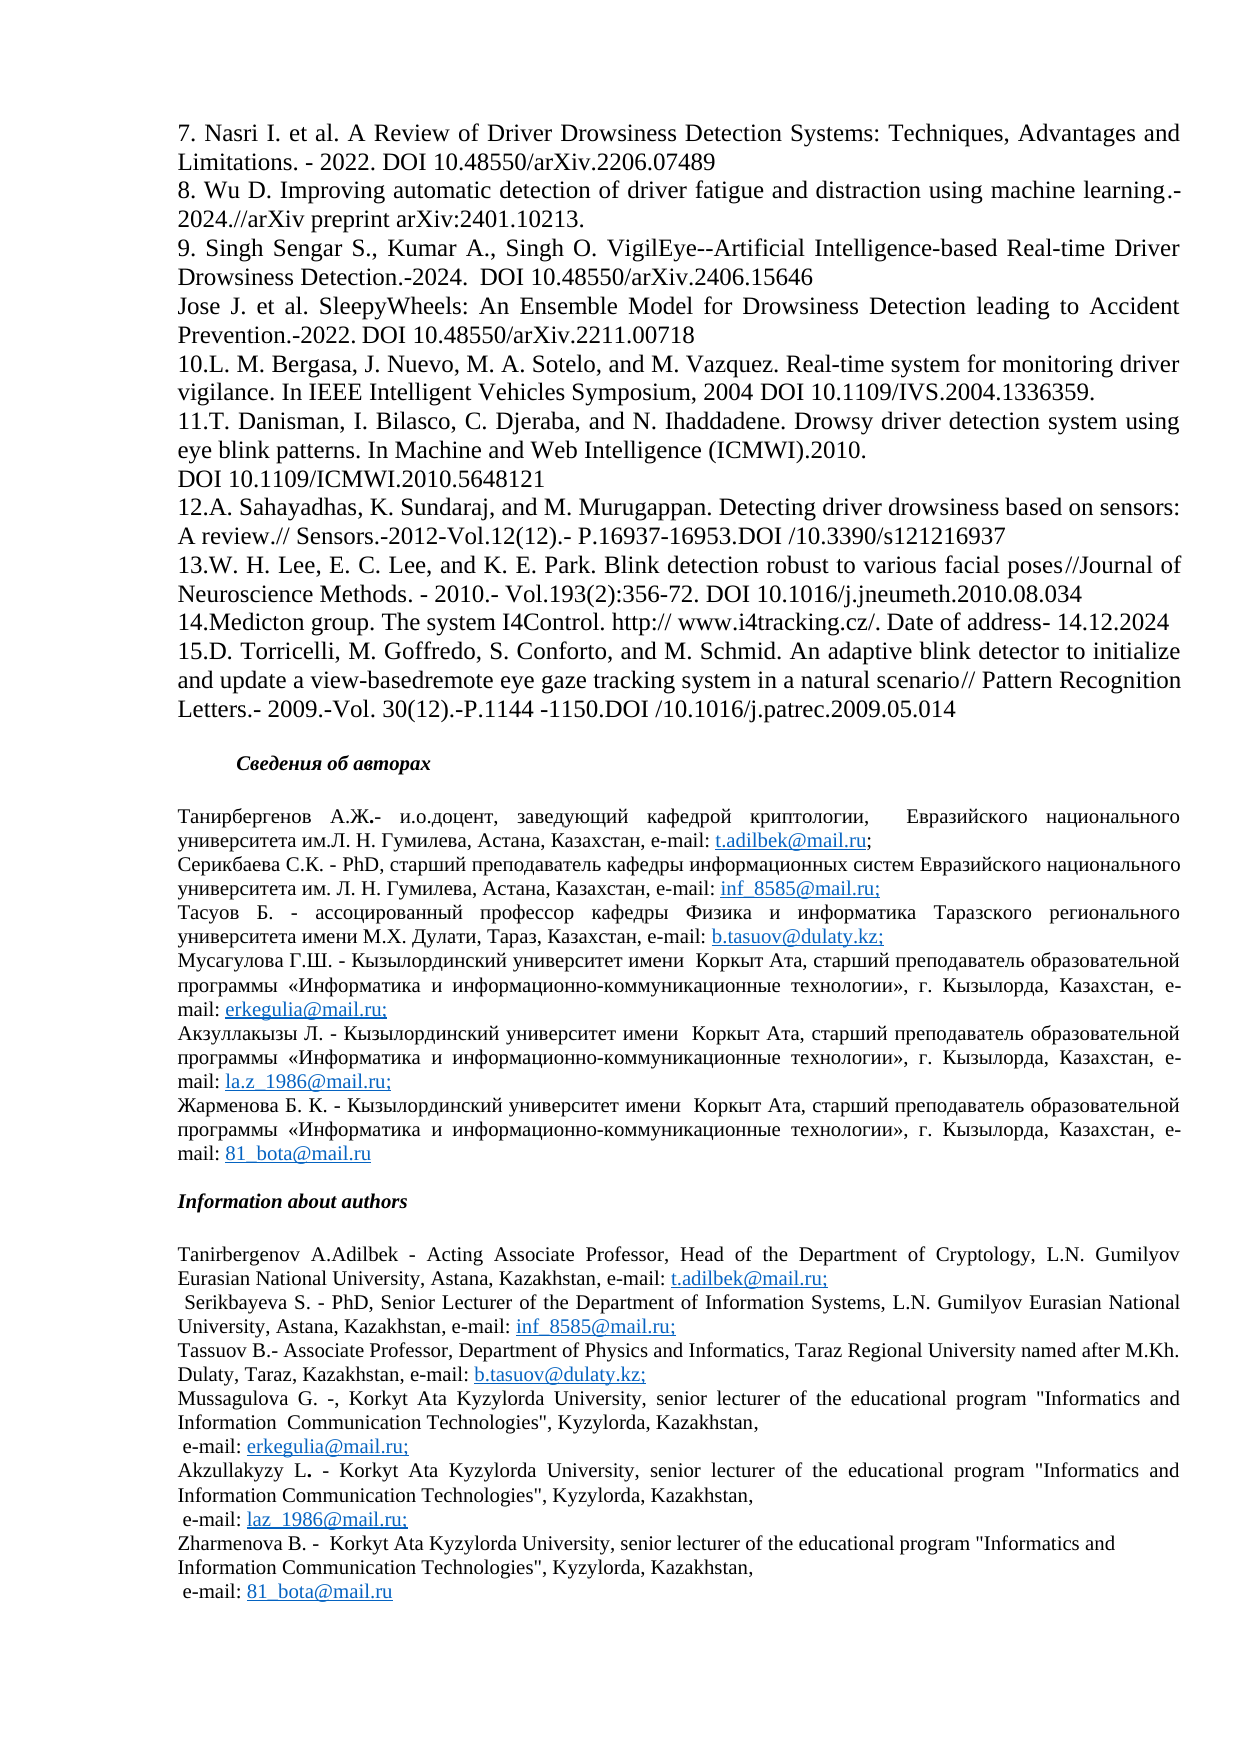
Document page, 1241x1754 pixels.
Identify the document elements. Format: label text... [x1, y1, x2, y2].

text 8. Wu D. Improving automatic detection of driver fatigue and distraction using machine learning.-2024.//arXiv preprint arXiv:2401.10213. [177, 176, 1181, 233]
text Tassuov B.- Associate Professor, Department of Physics and Informatics, Taraz Regional University named after M.Kh. Dulaty, Taraz, Kazakhstan, е-mail: b.tasuov@dulaty.kz; [177, 1338, 1181, 1386]
text Жарменова Б. К. - Кызылординский университет имени Коркыт Ата, старший преподаватель образовательной программы «Информатика и информационно-коммуникационные технологии», г. Кызылорда, Казахстан, e-mail: 81_bota@mail.ru [177, 1093, 1181, 1165]
text Серикбаева С.К. - PhD, старший преподаватель кафедры информационных систем Евразийского национального университета им. Л. Н. Гумилева, Астана, Казахстан, е-mail: inf_8585@mail.ru; [177, 852, 1181, 900]
text Information about authors [177, 1189, 1181, 1213]
text Tanirbergenov А.Adilbek - Acting Associate Professor, Head of the Department of Cryptology, L.N. Gumilyov Eurasian National University, Astana, Kazakhstan, е-mail: t.adilbek@mail.ru; [177, 1242, 1181, 1290]
text 11.T. Danisman, I. Bilasco, C. Djeraba, and N. Ihaddadene. Drowsy driver detection system using eye blink patterns. In Machine and Web Intelligence (ICMWI).2010. [177, 406, 1181, 464]
text Mussagulova G. -, Korkyt Ata Kyzylorda University, senior lecturer of the educational program "Informatics and Information Communication Technologies", Kyzylorda, Kazakhstan, [177, 1386, 1181, 1434]
text 14.Medicton group. The system I4Control. http:// www.i4tracking.cz/. Date of address- 14.12.2024 [177, 607, 1181, 636]
text Мусагулова Г.Ш. - Кызылординский университет имени Коркыт Ата, старший преподаватель образовательной программы «Информатика и информационно-коммуникационные технологии», г. Кызылорда, Казахстан, e-mail: erkegulia@mail.ru; [177, 948, 1181, 1021]
text Akzullakyzy L. - Korkyt Ata Kyzylorda University, senior lecturer of the educational program "Informatics and Information Communication Technologies", Kyzylorda, Kazakhstan, [177, 1458, 1181, 1507]
text 9. Singh Sengar S., Kumar A., Singh O. VigilEye--Artificial Intelligence-based Real-time Driver Drowsiness Detection.-2024. DOI 10.48550/arXiv.2406.15646 [177, 233, 1181, 291]
text Тасуов Б. - ассоцированный профессор кафедры Физика и информатика Таразского регионального университета имени М.Х. Дулати, Тараз, Казахстан, е-mail: b.tasuov@dulaty.kz; [177, 900, 1181, 948]
text 13.W. H. Lee, E. C. Lee, and K. E. Park. Blink detection robust to various facial poses//Journal of Neuroscience Methods. - 2010.- Vol.193(2):356-72. DOI 10.1016/j.jneumeth.2010.08.034 [177, 550, 1181, 607]
text Танирбергенов А.Ж.- и.о.доцент, заведующий кафедрой криптологии, Евразийского национального университета им.Л. Н. Гумилева, Астана, Казахстан, е-mail: t.adilbek@mail.ru; [177, 804, 1181, 852]
text 15.D. Torricelli, M. Goffredo, S. Conforto, and M. Schmid. An adaptive blink detector to initialize and update a view-basedremote eye gaze tracking system in a natural scenario// Pattern Recognition Letters.- 2009.-Vol. 30(12).-P.1144 -1150.DOI /10.1016/j.patrec.2009.05.014 [177, 636, 1181, 722]
text Zharmenova B. - Korkyt Ata Kyzylorda University, senior lecturer of the educational program "Informatics and Information Communication Technologies", Kyzylorda, Kazakhstan, [177, 1531, 1181, 1579]
text Акзуллакызы Л. - Кызылординский университет имени Коркыт Ата, старший преподаватель образовательной программы «Информатика и информационно-коммуникационные технологии», г. Кызылорда, Казахстан, e-mail: la.z_1986@mail.ru; [177, 1021, 1181, 1093]
text Jose J. et al. SleepyWheels: An Ensemble Model for Drowsiness Detection leading to Accident Prevention.-2022. DOI 10.48550/arXiv.2211.00718 [177, 291, 1181, 349]
text e-mail: laz_1986@mail.ru; [177, 1507, 1181, 1531]
text 12.A. Sahayadhas, K. Sundaraj, and M. Murugappan. Detecting driver drowsiness based on sensors: A review.// Sensors.-2012-Vol.12(12).- P.16937-16953.DOI /10.3390/s121216937 [177, 492, 1181, 550]
text e-mail: 81_bota@mail.ru [177, 1579, 1181, 1603]
text Serikbayeva S. - PhD, Senior Lecturer of the Department of Information Systems, L.N. Gumilyov Eurasian National University, Astana, Kazakhstan, е-mail: inf_8585@mail.ru; [177, 1290, 1181, 1338]
text Сведения об авторах [177, 751, 1181, 775]
text e-mail: erkegulia@mail.ru; [177, 1434, 1181, 1458]
text 7. Nasri I. et al. A Review of Driver Drowsiness Detection Systems: Techniques, Advantages and Limitations. - 2022. DOI 10.48550/arXiv.2206.07489 [177, 118, 1181, 176]
text DOI 10.1109/ICMWI.2010.5648121 [177, 464, 1181, 492]
text 10.L. M. Bergasa, J. Nuevo, M. A. Sotelo, and M. Vazquez. Real-time system for monitoring driver vigilance. In IEEE Intelligent Vehicles Symposium, 2004 DOI 10.1109/IVS.2004.1336359. [177, 349, 1181, 406]
